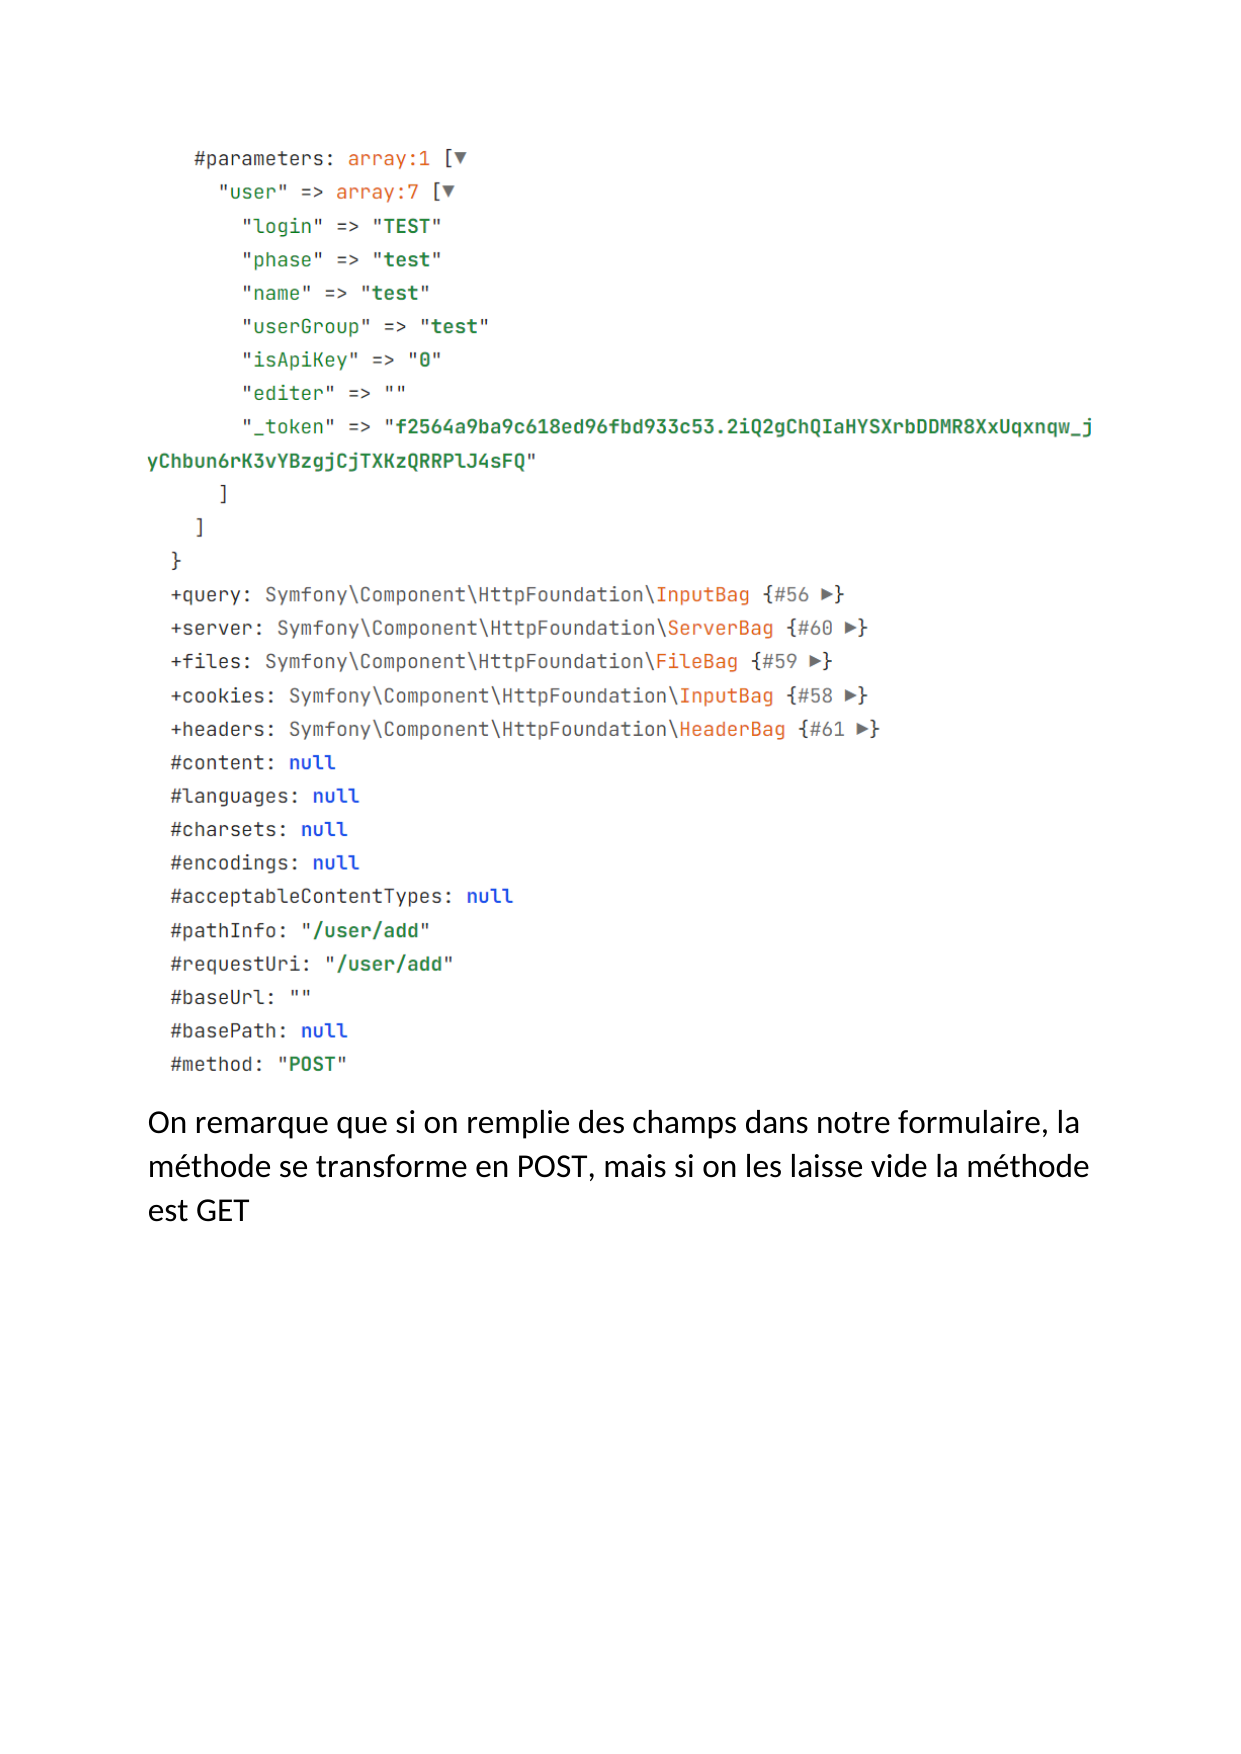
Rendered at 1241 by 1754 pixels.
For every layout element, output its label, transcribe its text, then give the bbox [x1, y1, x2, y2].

picture [147, 147, 1093, 1083]
text On remarque que si on remplie des champs dans notre formulaire, la méthode se transforme en POST, mais si on les laisse vide la méthode est GET [148, 1101, 1093, 1230]
